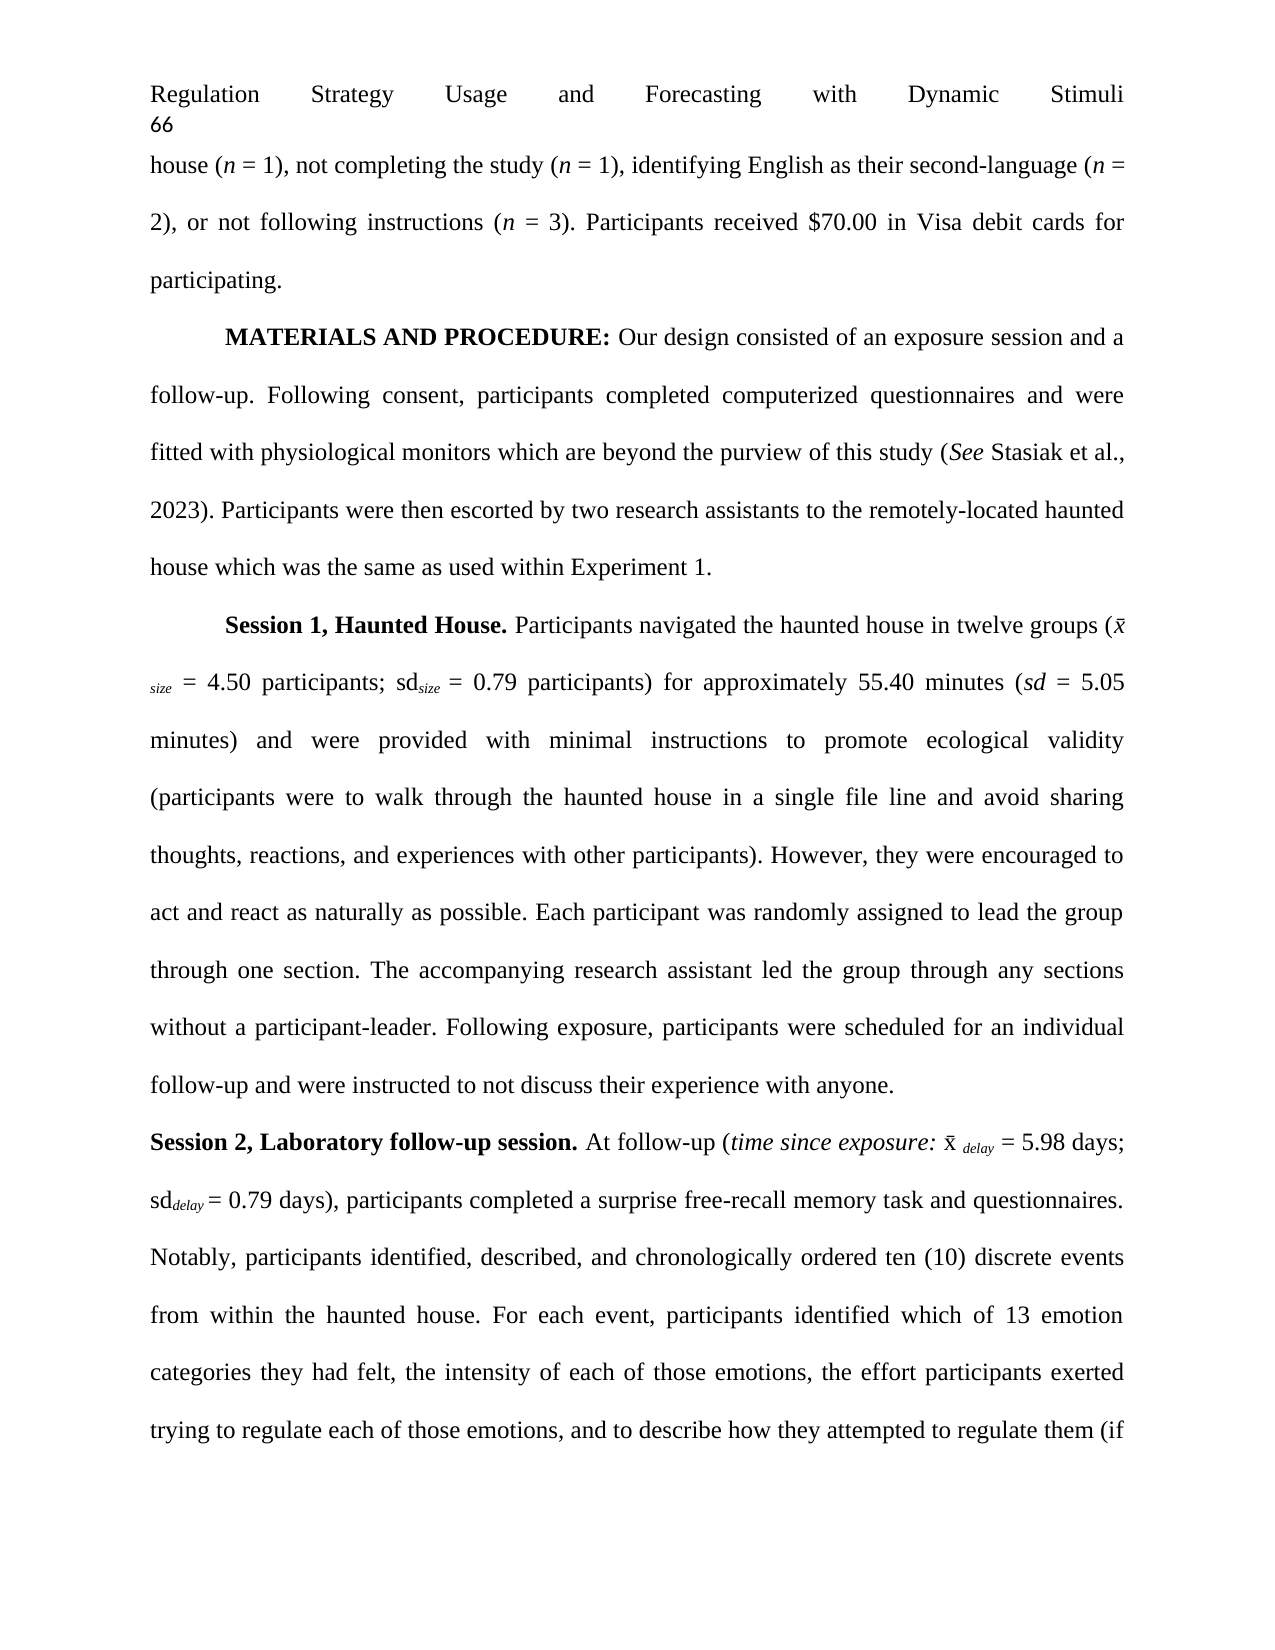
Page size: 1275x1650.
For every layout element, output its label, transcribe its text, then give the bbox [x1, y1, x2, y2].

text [150, 1127, 1125, 1444]
text MATERIALS AND PROCEDURE: Our design consisted of an exposure session and a follow-up. Following consent, participants completed computerized questionnaires and were fitted with physiological monitors which are beyond the purview of this study (See Stasiak et al., 2023). Participants were then escorted by two research assistants to the remotely-located haunted house which was the same as used within Experiment 1. [150, 322, 1125, 581]
text Session 1, Haunted House. Participants navigated the haunted house in twelve groups (x̄ size = 4.50 participants; sdsize = 0.79 participants) for approximately 55.40 minutes (sd = 5.05 minutes) and were provided with minimal instructions to promote ecological validity (participants were to walk through the haunted house in a single file line and avoid sharing thoughts, reactions, and experiences with other participants). However, they were encouraged to act and react as naturally as possible. Each participant was randomly assigned to lead the group through one section. The accompanying research assistant led the group through any sections without a participant-leader. Following exposure, participants were scheduled for an individual follow-up and were instructed to not discuss their experience with anyone. [150, 610, 1125, 1099]
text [150, 150, 1125, 294]
